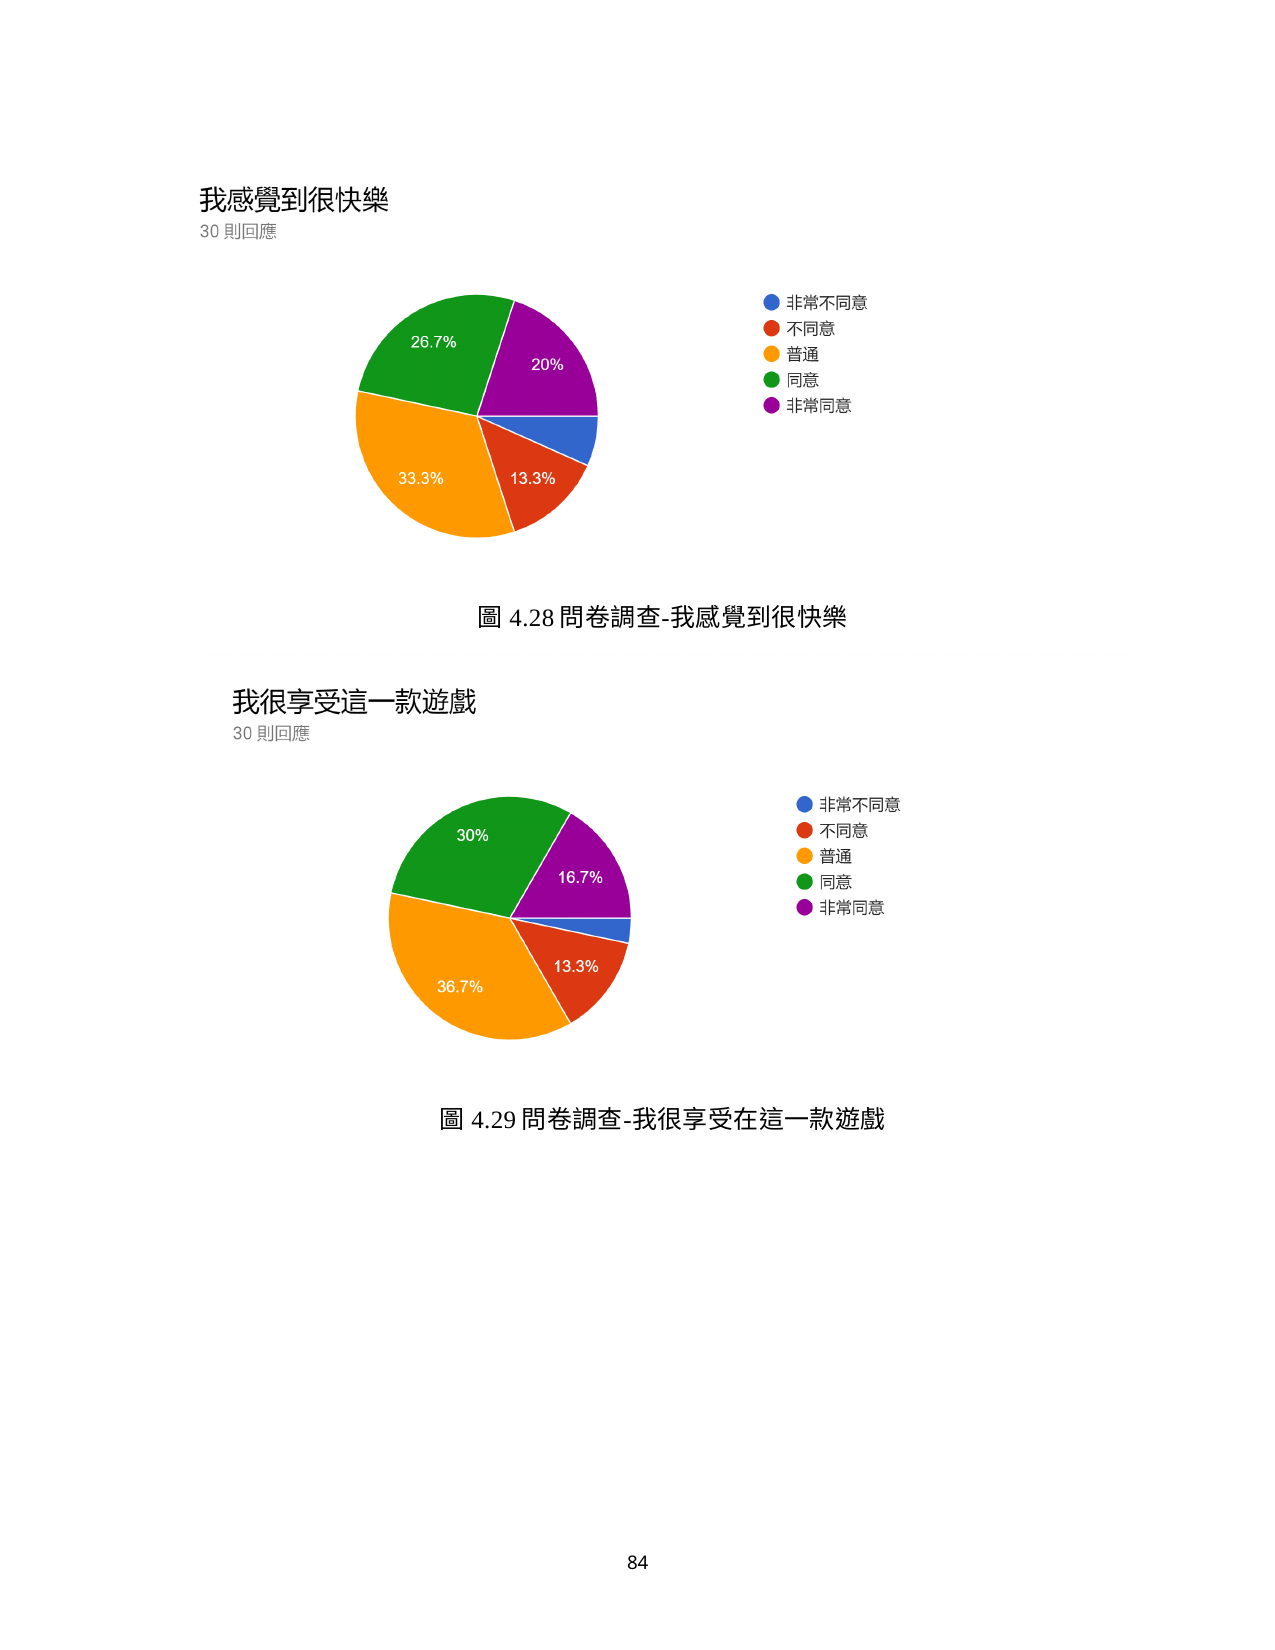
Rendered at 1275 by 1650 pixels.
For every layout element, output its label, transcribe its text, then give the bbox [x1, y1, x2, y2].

text 圖 4.29問卷調查-我很享受在這一款遊戲 [150, 1100, 1125, 1136]
text 圖 4.28問卷調查-我感覺到很快樂 [150, 598, 1125, 634]
picture [167, 150, 1108, 584]
picture [200, 652, 1141, 1086]
